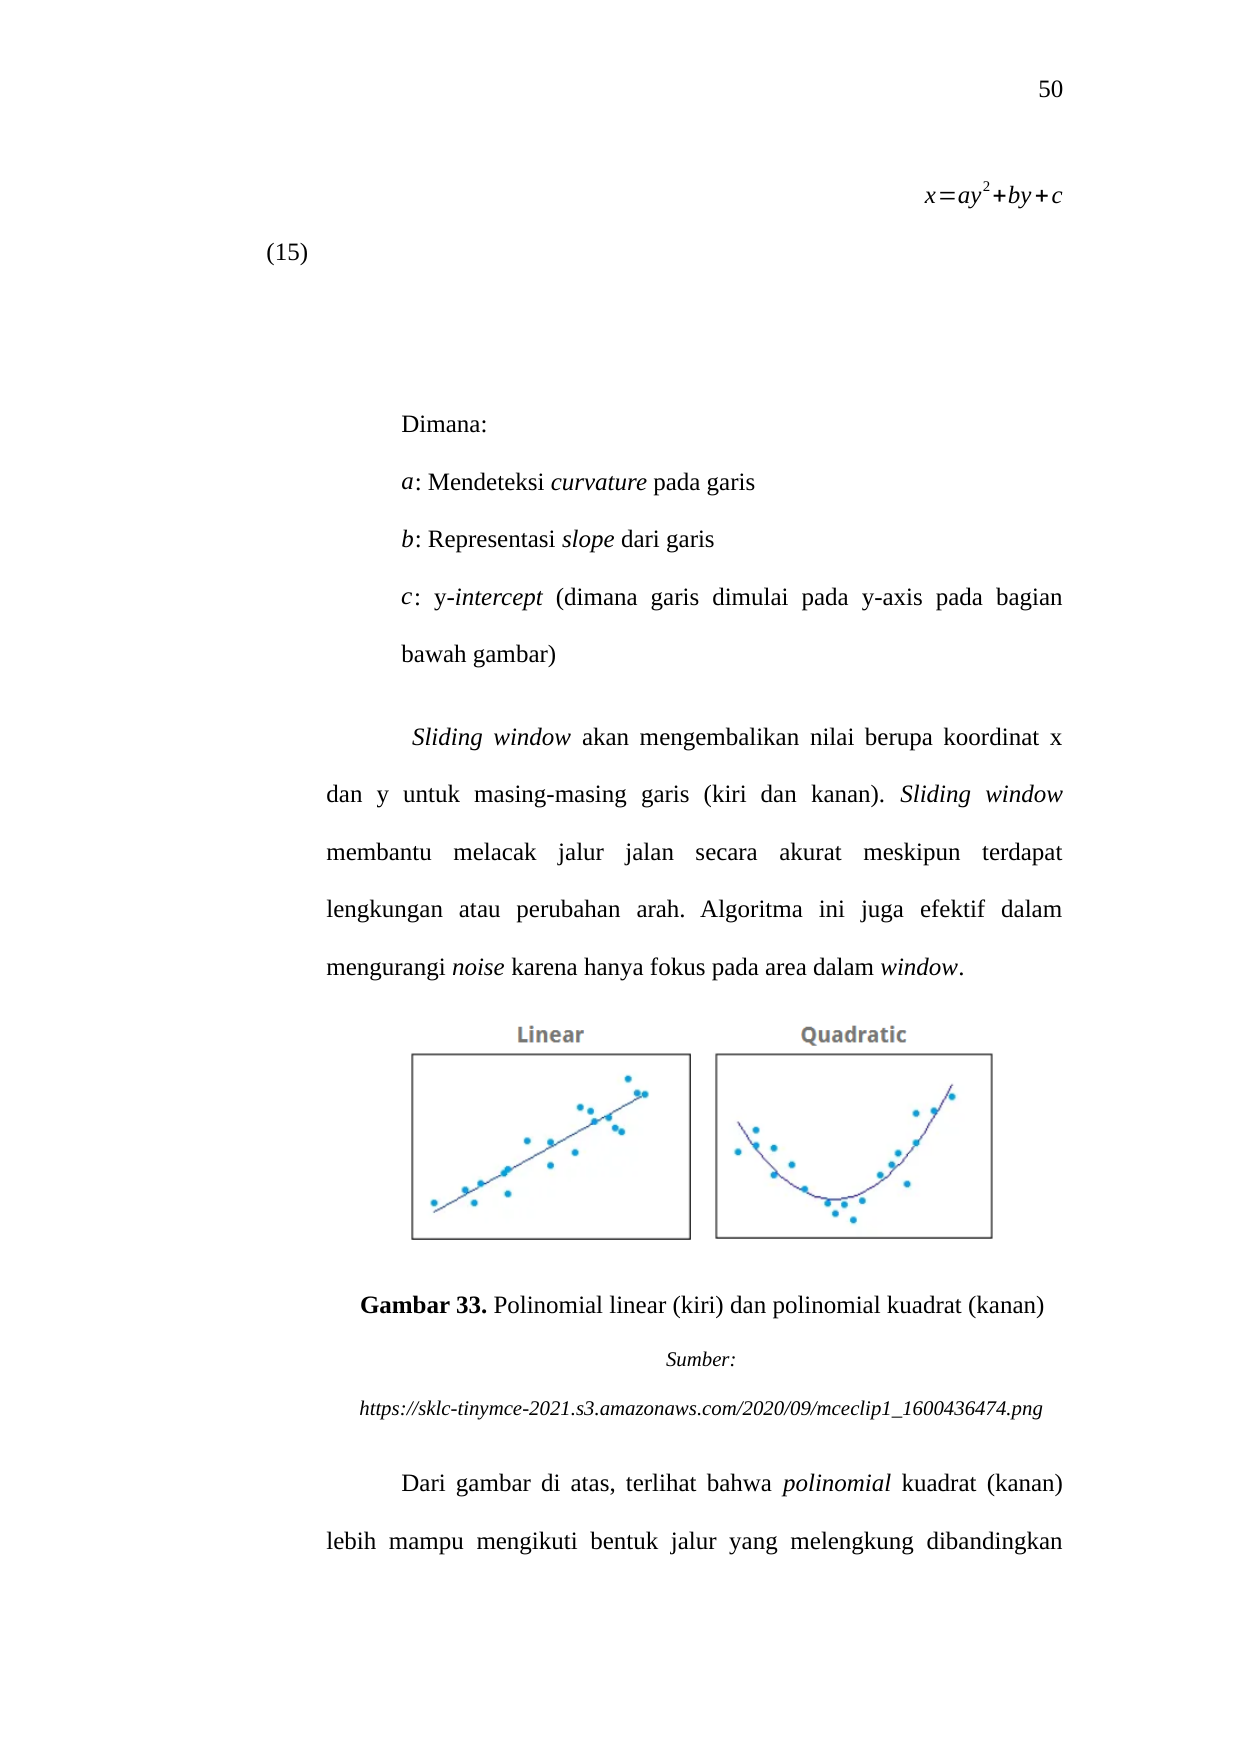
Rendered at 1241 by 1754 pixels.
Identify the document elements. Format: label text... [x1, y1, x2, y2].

text : Representasi slope dari garis [401, 524, 1063, 553]
text (15) [266, 177, 1063, 266]
picture [397, 1009, 1007, 1261]
text : Mendeteksi curvature pada garis [401, 467, 1063, 496]
text : y-intercept (dimana garis dimulai pada y-axis pada bagian bawah gambar) [401, 582, 1063, 668]
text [326, 1468, 1063, 1555]
text Sumber: https://sklc-tinymce-2021.s3.amazonaws.com/2020/09/mceclip1_1600436474.png [341, 1347, 1063, 1419]
text Dimana: [326, 409, 1063, 438]
text Gambar 33. Polinomial linear (kiri) dan polinomial kuadrat (kanan) [341, 1290, 1063, 1318]
text Sliding window akan mengembalikan nilai berupa koordinat x dan y untuk masing-masing garis (kiri dan kanan). Sliding window membantu melacak jalur jalan secara akurat meskipun terdapat lengkungan atau perubahan arah. Algoritma ini juga efektif dalam mengurangi noise karena hanya fokus pada area dalam window. [326, 722, 1063, 981]
